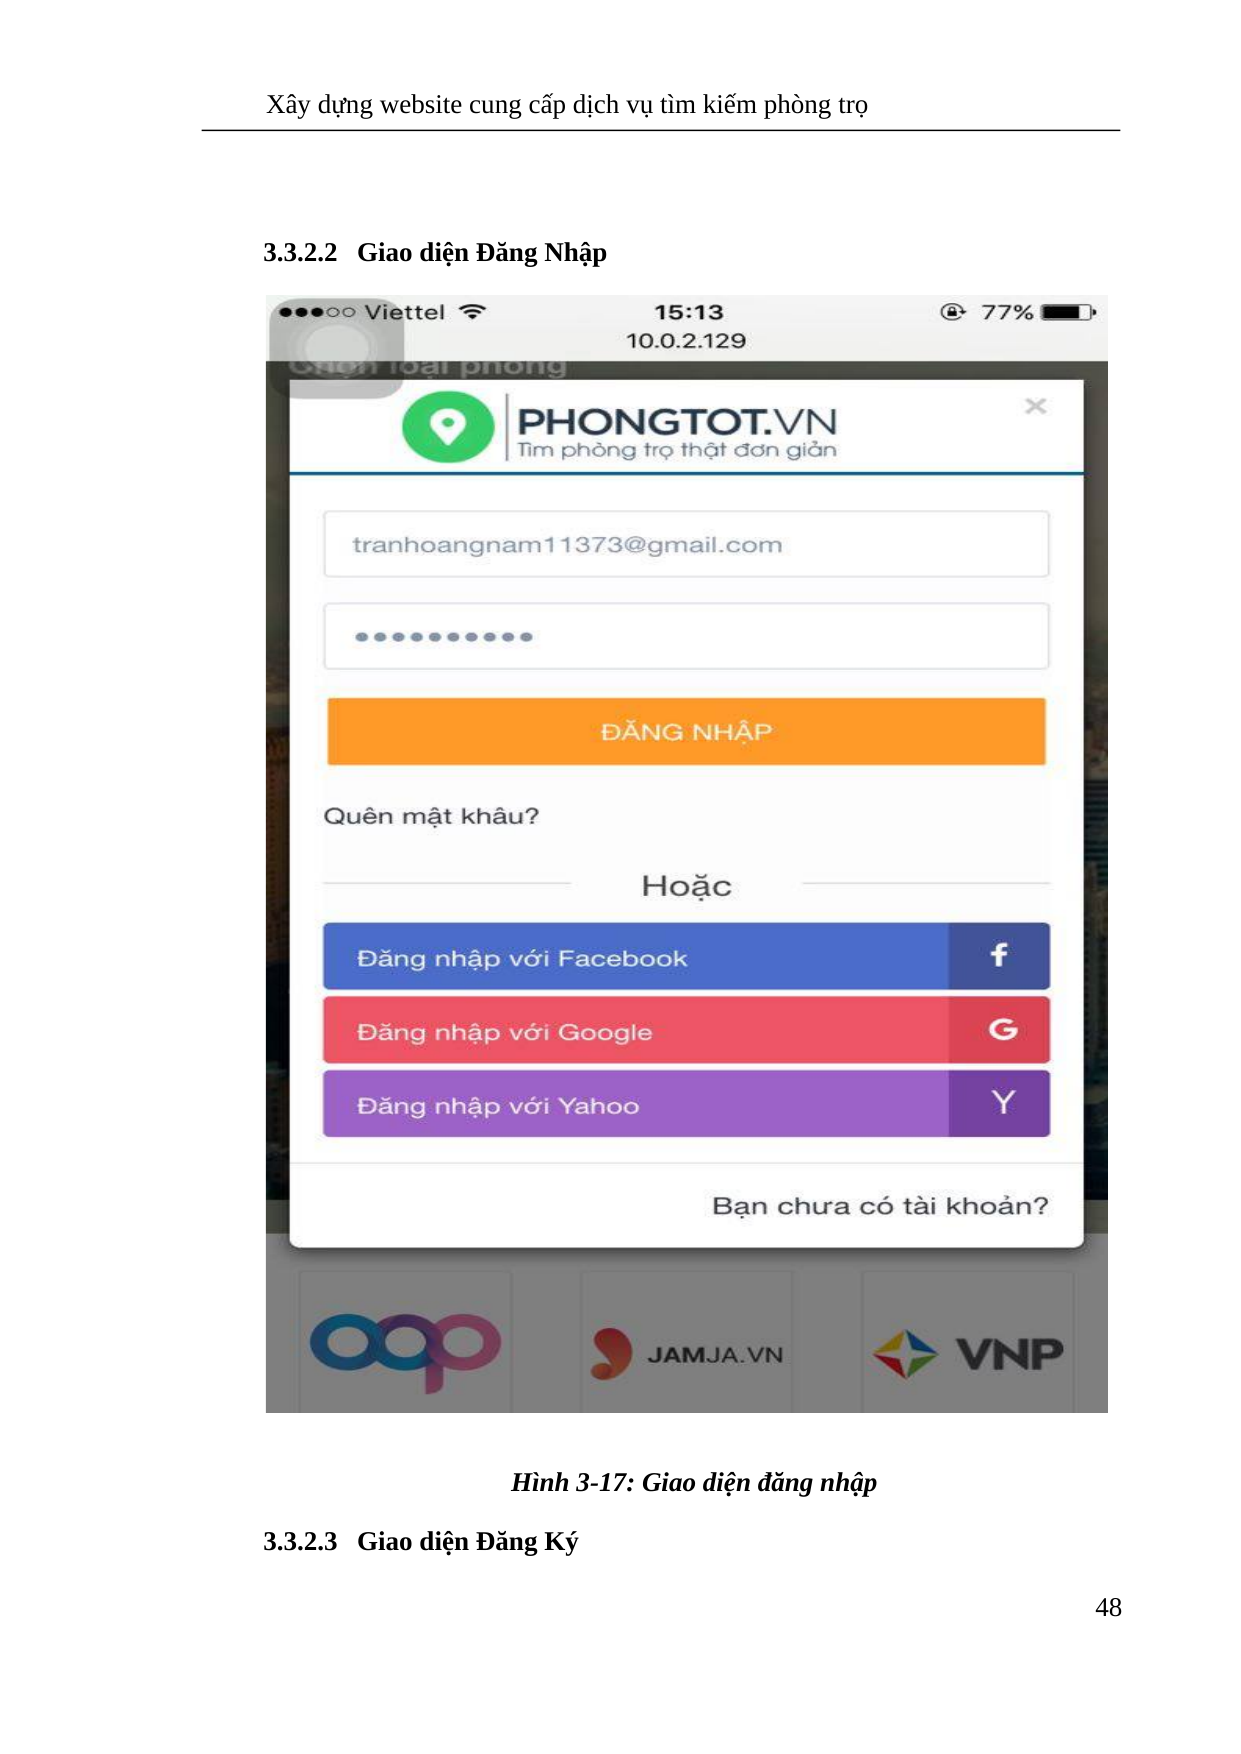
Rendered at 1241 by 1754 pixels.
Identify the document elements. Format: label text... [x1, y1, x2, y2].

text Giao diện Đăng Ký [263, 1525, 1122, 1556]
text Giao diện Đăng Nhập [263, 236, 1122, 267]
picture [265, 295, 1108, 1413]
